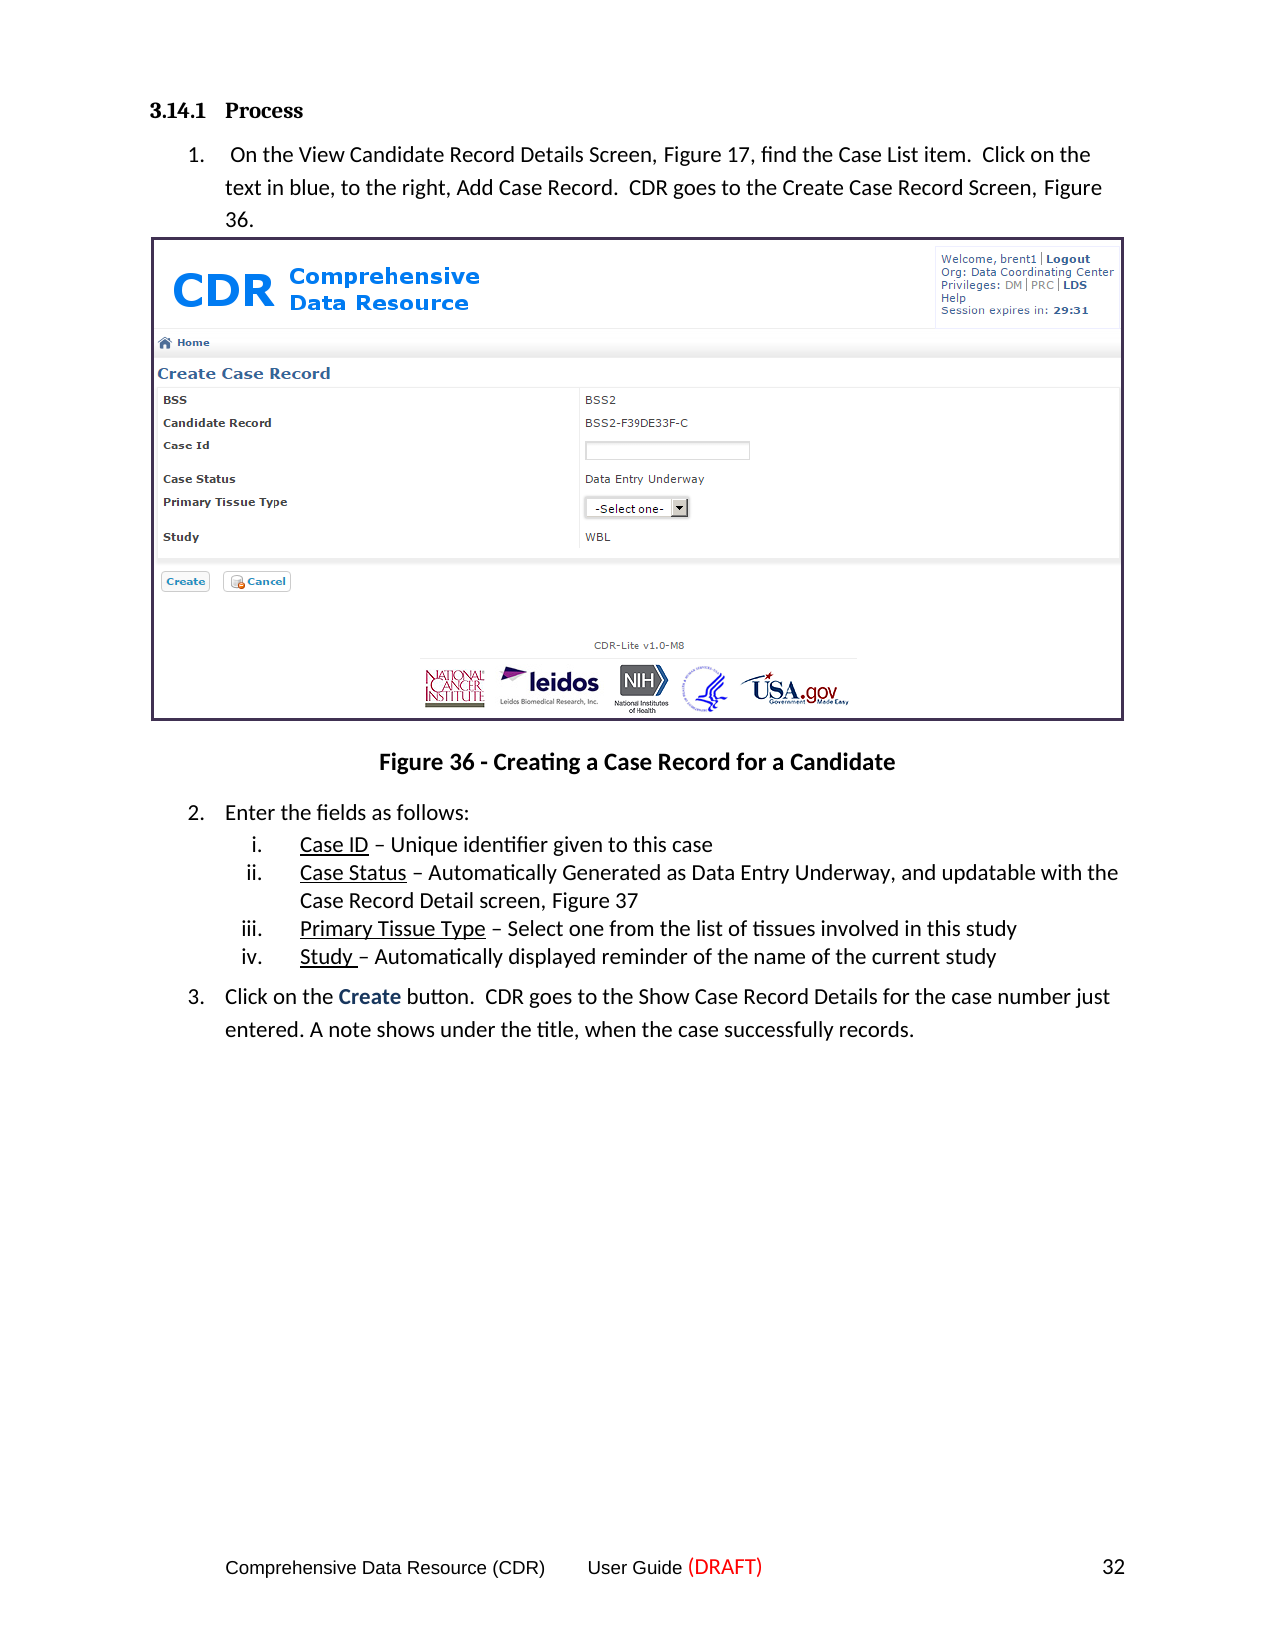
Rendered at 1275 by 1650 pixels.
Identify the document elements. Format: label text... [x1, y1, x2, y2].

list Case ID – Unique identifier given to this case [262, 830, 1125, 858]
list Enter the fields as follows: [187, 798, 1125, 826]
list Click on the Create button. CDR goes to the Show Case Record Details for the case number just entered. A note shows under the title, when the case successfully records. [187, 982, 1125, 1043]
list Case Status – Automatically Generated as Data Entry Underway, and updatable with the Case Record Detail screen, Figure 37 [262, 858, 1125, 914]
text Figure 36 - Creating a Case Record for a Candidate [150, 746, 1125, 777]
picture [154, 240, 1121, 718]
subtitle Process [150, 98, 1125, 124]
list Study – Automatically displayed reminder of the name of the current study [262, 942, 1125, 970]
list Primary Tissue Type – Select one from the list of tissues involved in this study [262, 914, 1125, 942]
list On the View Candidate Record Details Screen, Figure 17, find the Case List item. Click on the text in blue, to the right, Add Case Record. CDR goes to the Create Case Record Screen, Figure 36. [187, 140, 1125, 233]
